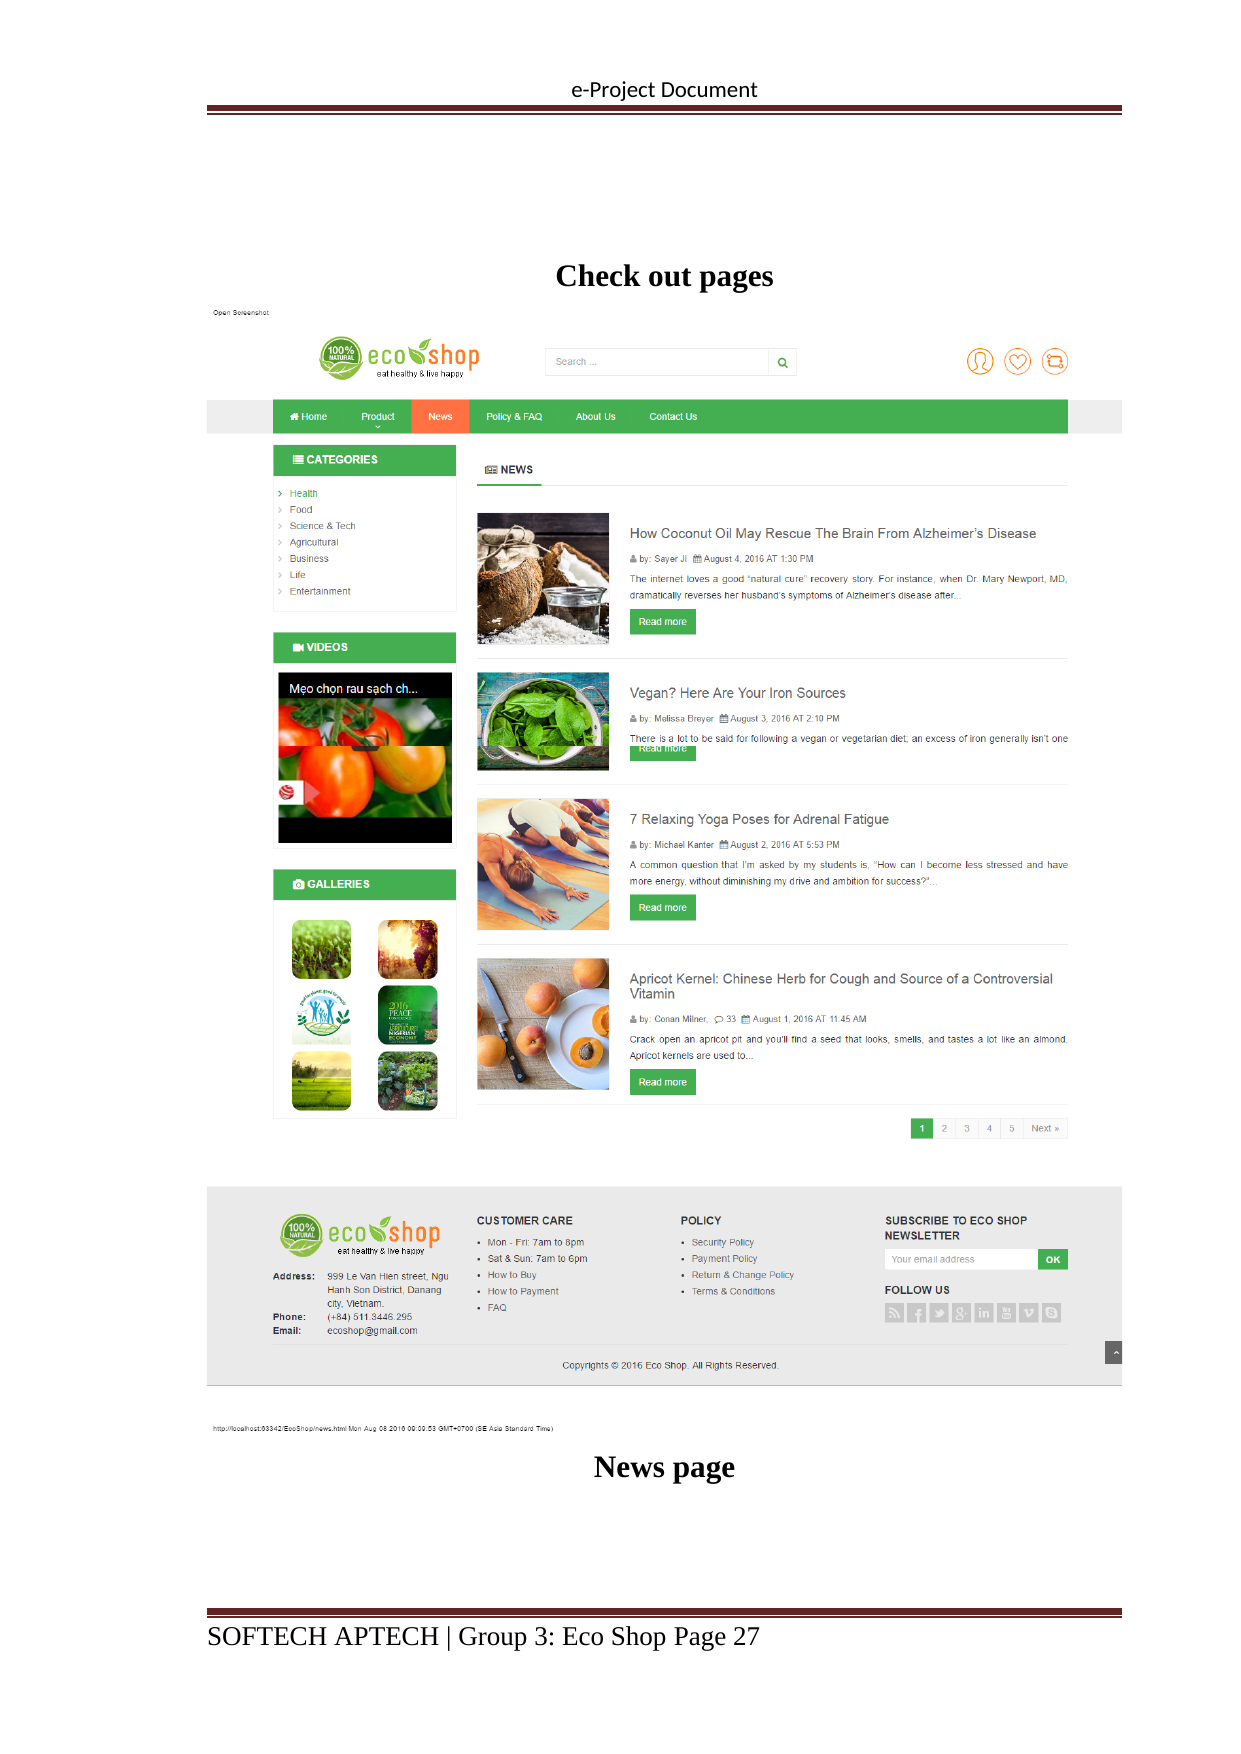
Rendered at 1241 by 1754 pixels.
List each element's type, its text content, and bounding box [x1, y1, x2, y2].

picture [206, 309, 1123, 1432]
subtitle Check out pages [207, 257, 1122, 309]
text News page [207, 1449, 1122, 1484]
